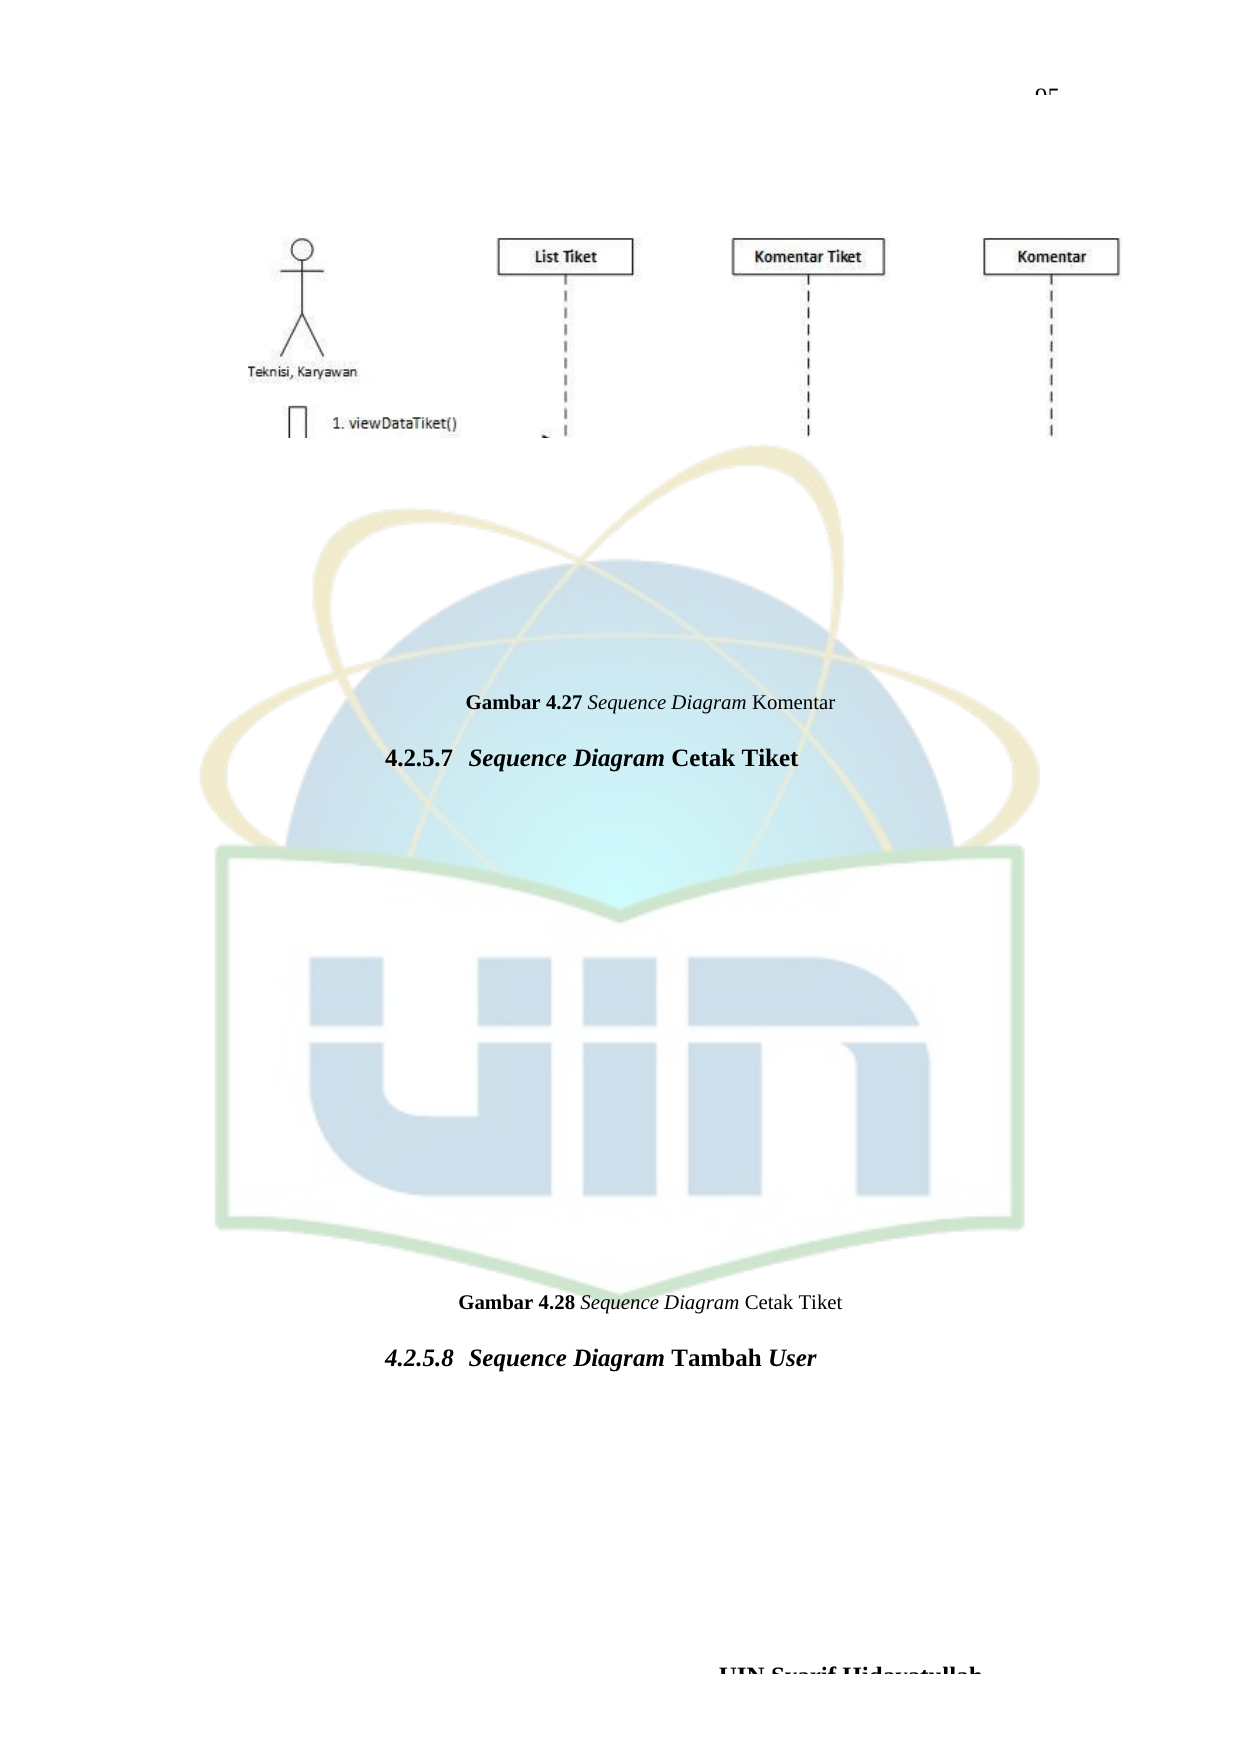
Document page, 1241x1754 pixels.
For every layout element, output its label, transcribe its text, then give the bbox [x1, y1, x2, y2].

text Gambar 4.27 Sequence Diagram Komentar [465, 690, 1240, 714]
list Sequence Diagram Cetak Tiket [385, 743, 1240, 772]
list Sequence Diagram Tambah User [385, 1343, 1240, 1372]
picture [0, 237, 1241, 1318]
text Gambar 4.28 Sequence Diagram Cetak Tiket [458, 1290, 1240, 1314]
